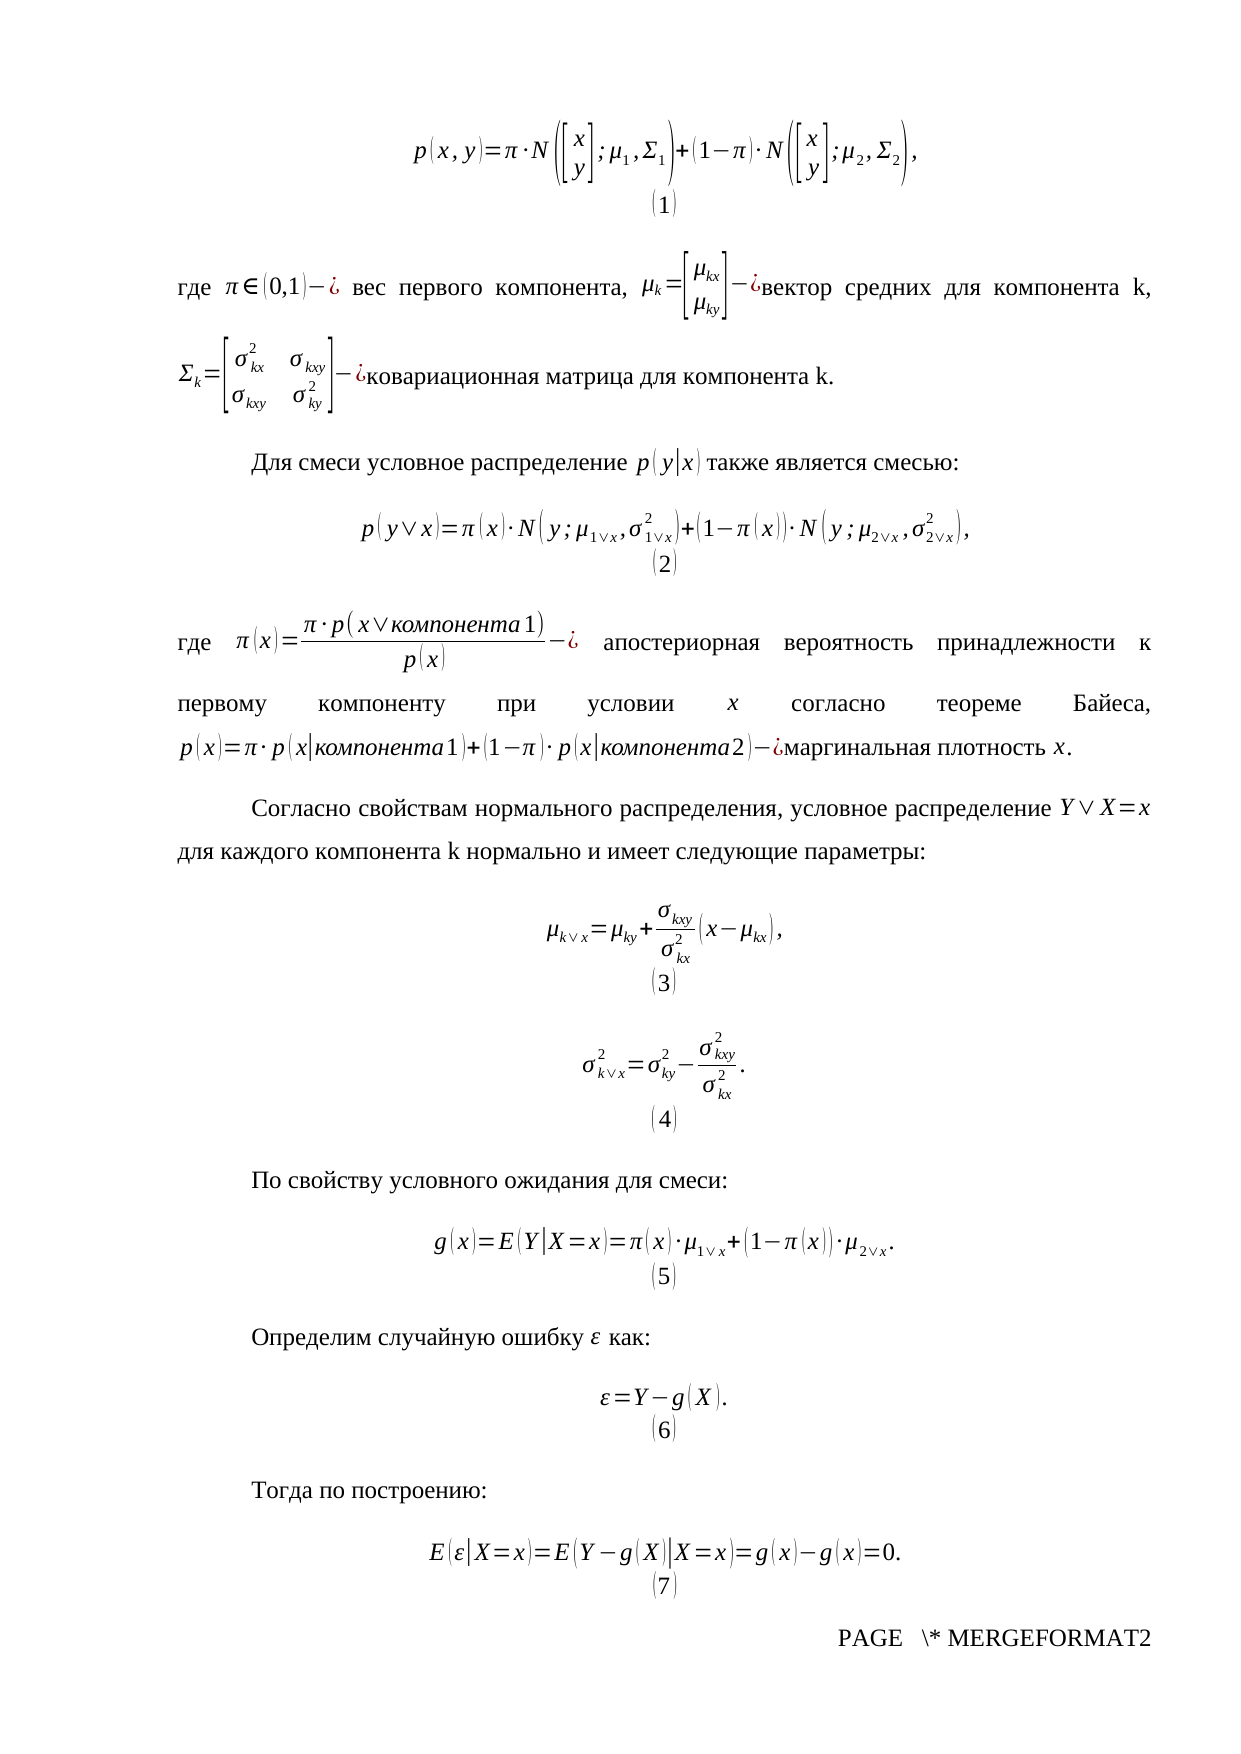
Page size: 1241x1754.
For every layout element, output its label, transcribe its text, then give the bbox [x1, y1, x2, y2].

text Для смеси условное распределение также является смесью: [177, 446, 1152, 477]
text где вес первого компонента, вектор средних для компонента k, ковариационная матрица для компонента k. [177, 251, 1152, 415]
text Согласно свойствам нормального распределения, условное распределение для каждого компонента k нормально и имеет следующие параметры: [177, 793, 1152, 865]
text По свойству условного ожидания для смеси: [177, 1165, 1152, 1194]
text Определим случайную ошибку как: [177, 1322, 1152, 1351]
text Тогда по построению: [177, 1476, 1152, 1504]
text где апостериорная вероятность принадлежности к первому компоненту при условии согласно теореме Байеса, маргинальная плотность . [177, 609, 1152, 762]
